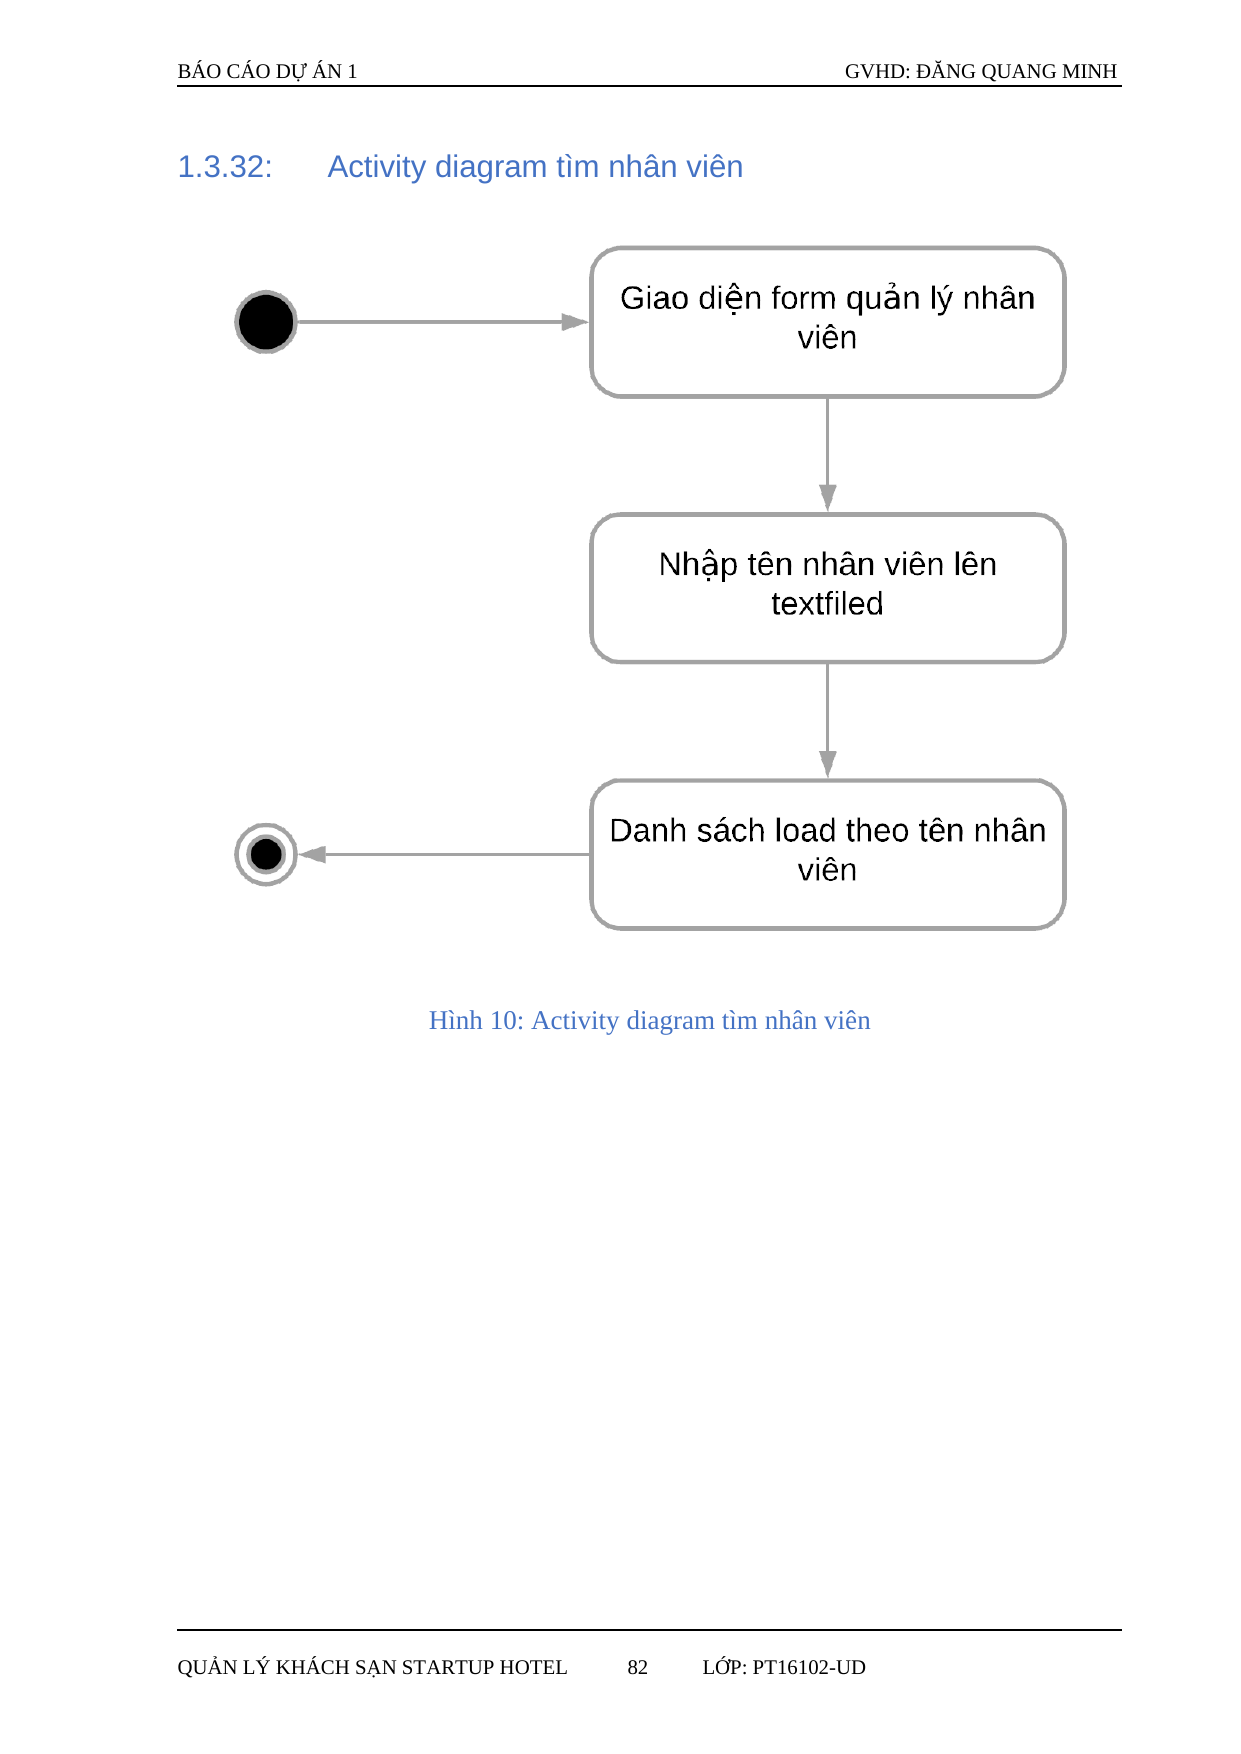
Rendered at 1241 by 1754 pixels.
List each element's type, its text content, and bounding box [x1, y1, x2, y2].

picture [177, 190, 1123, 988]
text Hình 10: Activity diagram tìm nhân viên [177, 1004, 1122, 1035]
subtitle Activity diagram tìm nhân viên [177, 148, 1122, 184]
